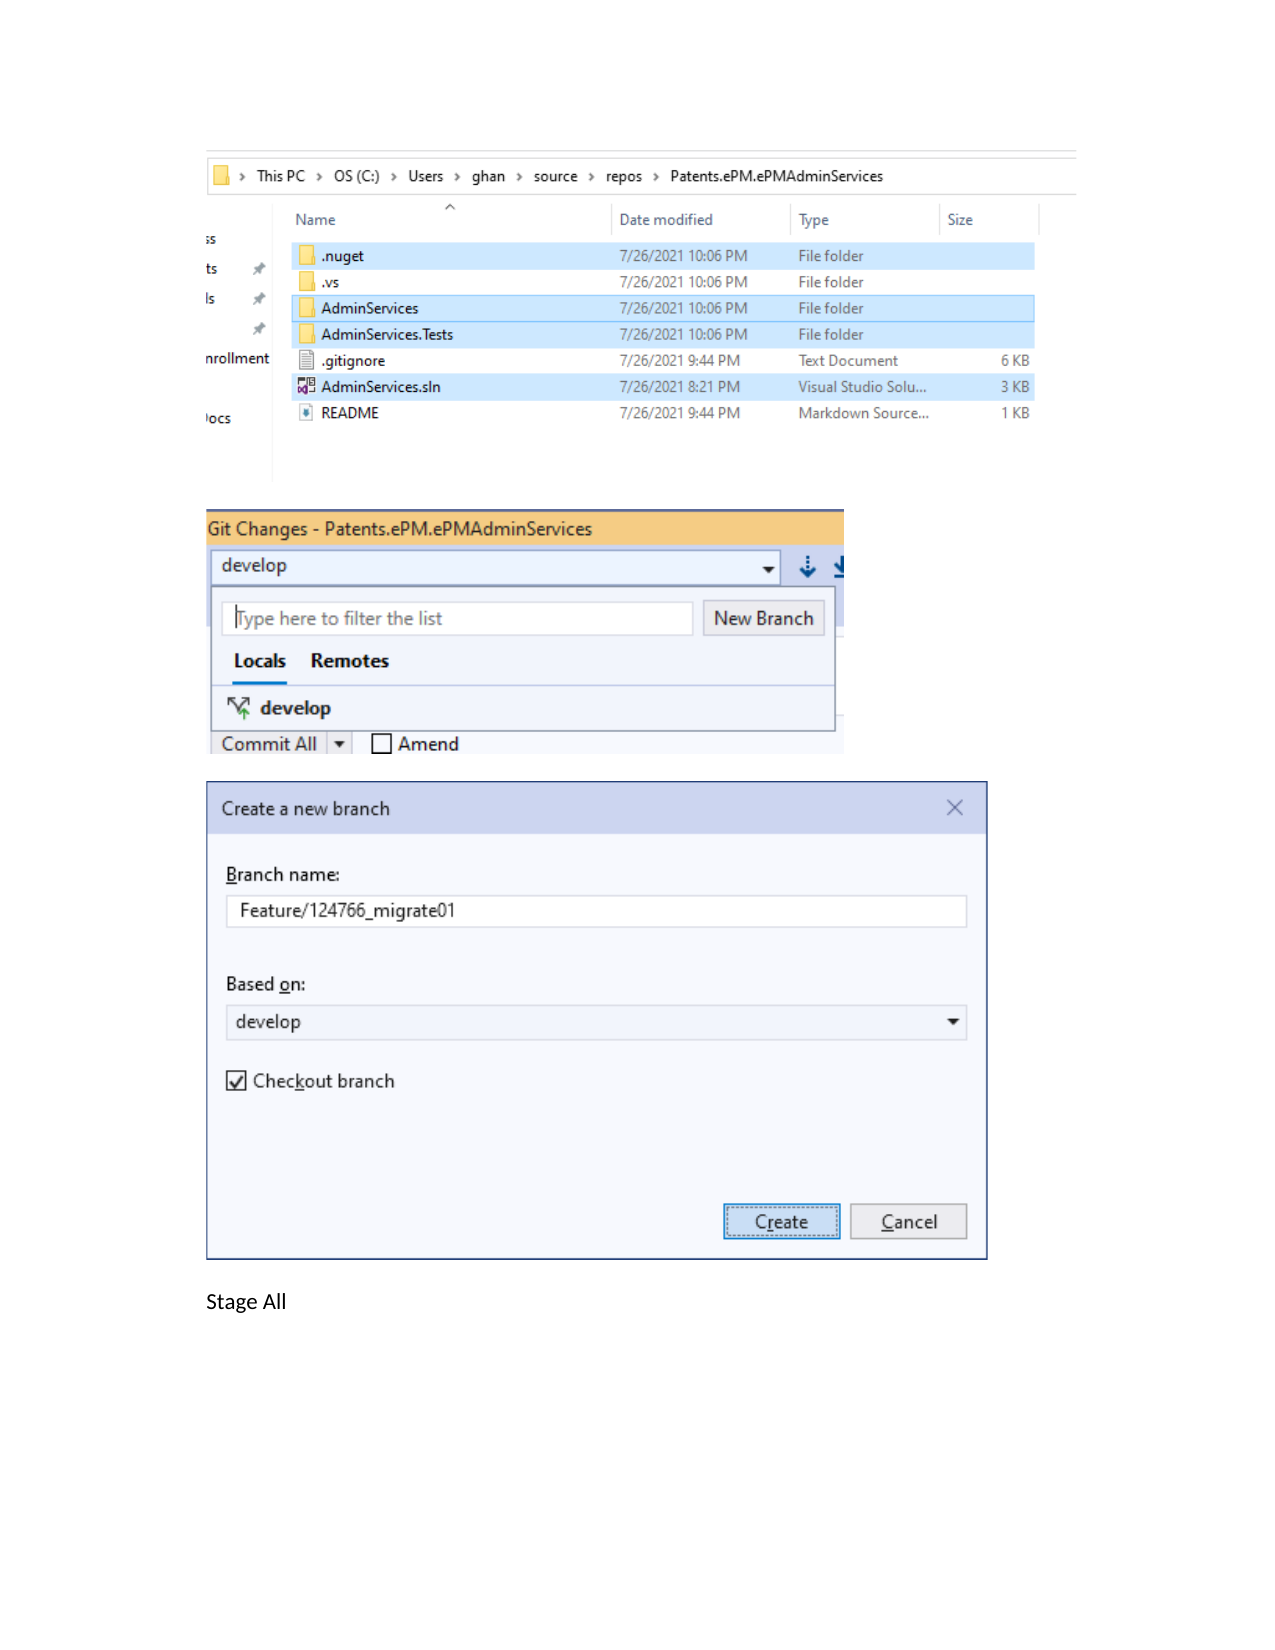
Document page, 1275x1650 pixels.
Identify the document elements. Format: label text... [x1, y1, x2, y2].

picture [206, 150, 1077, 482]
text Stage All [206, 1287, 1125, 1315]
picture [206, 781, 988, 1260]
picture [206, 509, 844, 754]
